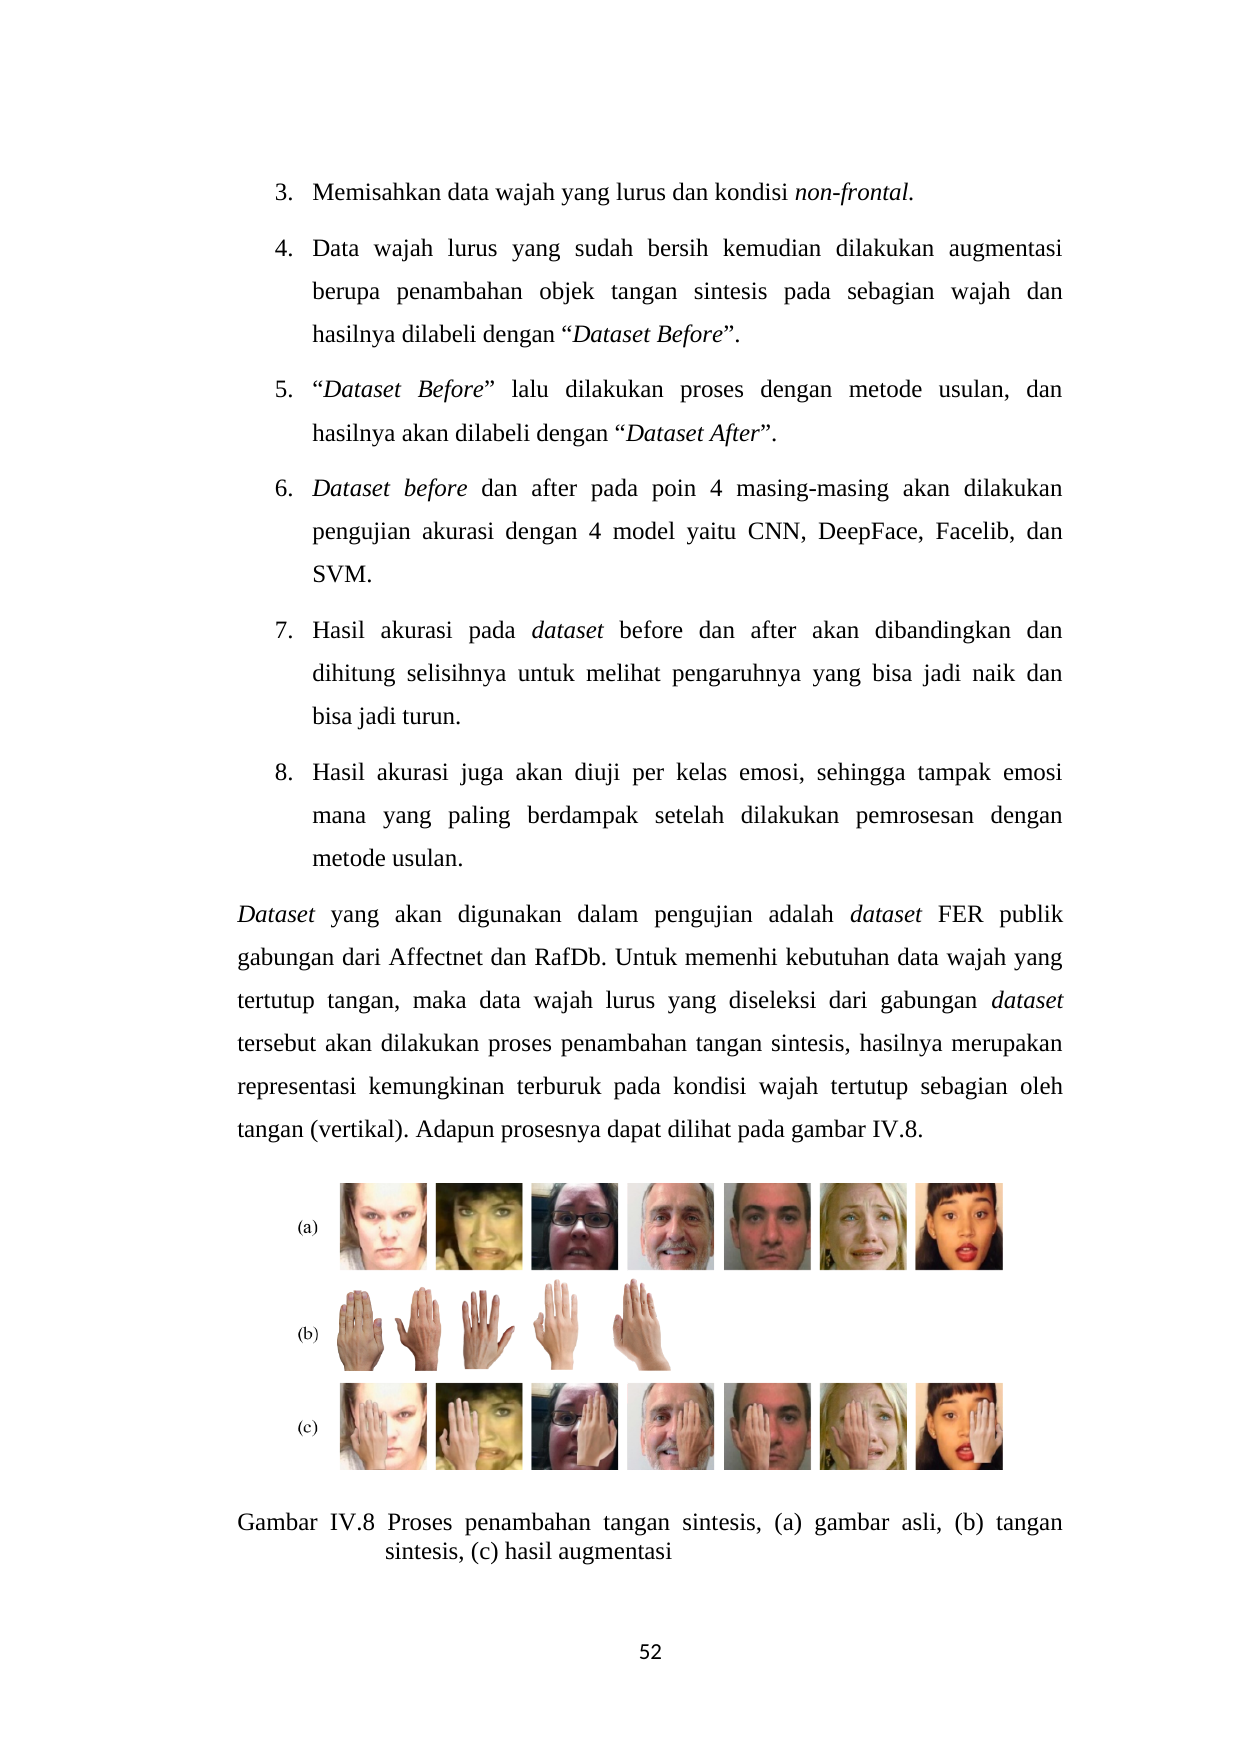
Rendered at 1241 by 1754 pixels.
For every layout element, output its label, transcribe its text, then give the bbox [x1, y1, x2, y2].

list Data wajah lurus yang sudah bersih kemudian dilakukan augmentasi berupa penambahan objek tangan sintesis pada sebagian wajah dan hasilnya dilabeli dengan “Dataset Before”. [274, 233, 1063, 348]
text Dataset yang akan digunakan dalam pengujian adalah dataset FER publik gabungan dari Affectnet dan RafDb. Untuk memenhi kebutuhan data wajah yang tertutup tangan, maka data wajah lurus yang diseleksi dari gabungan dataset tersebut akan dilakukan proses penambahan tangan sintesis, hasilnya merupakan representasi kemungkinan terburuk pada kondisi wajah tertutup sebagian oleh tangan (vertikal). Adapun prosesnya dapat dilihat pada gambar IV.8. [237, 899, 1063, 1143]
list Hasil akurasi pada dataset before dan after akan dibandingkan dan dihitung selisihnya untuk melihat pengaruhnya yang bisa jadi naik dan bisa jadi turun. [274, 615, 1063, 730]
list Hasil akurasi juga akan diuji per kelas emosi, sehingga tampak emosi mana yang paling berdampak setelah dilakukan pemrosesan dengan metode usulan. [274, 757, 1063, 872]
picture [288, 1170, 1012, 1481]
text Gambar IV.8 Proses penambahan tangan sintesis, (a) gambar asli, (b) tangan sintesis, (c) hasil augmentasi [237, 1507, 1063, 1565]
list Dataset before dan after pada poin 4 masing-masing akan dilakukan pengujian akurasi dengan 4 model yaitu CNN, DeepFace, Facelib, dan SVM. [274, 473, 1063, 588]
list Memisahkan data wajah yang lurus dan kondisi non-frontal. [274, 177, 1063, 206]
list “Dataset Before” lalu dilakukan proses dengan metode usulan, dan hasilnya akan dilabeli dengan “Dataset After”. [274, 374, 1063, 446]
